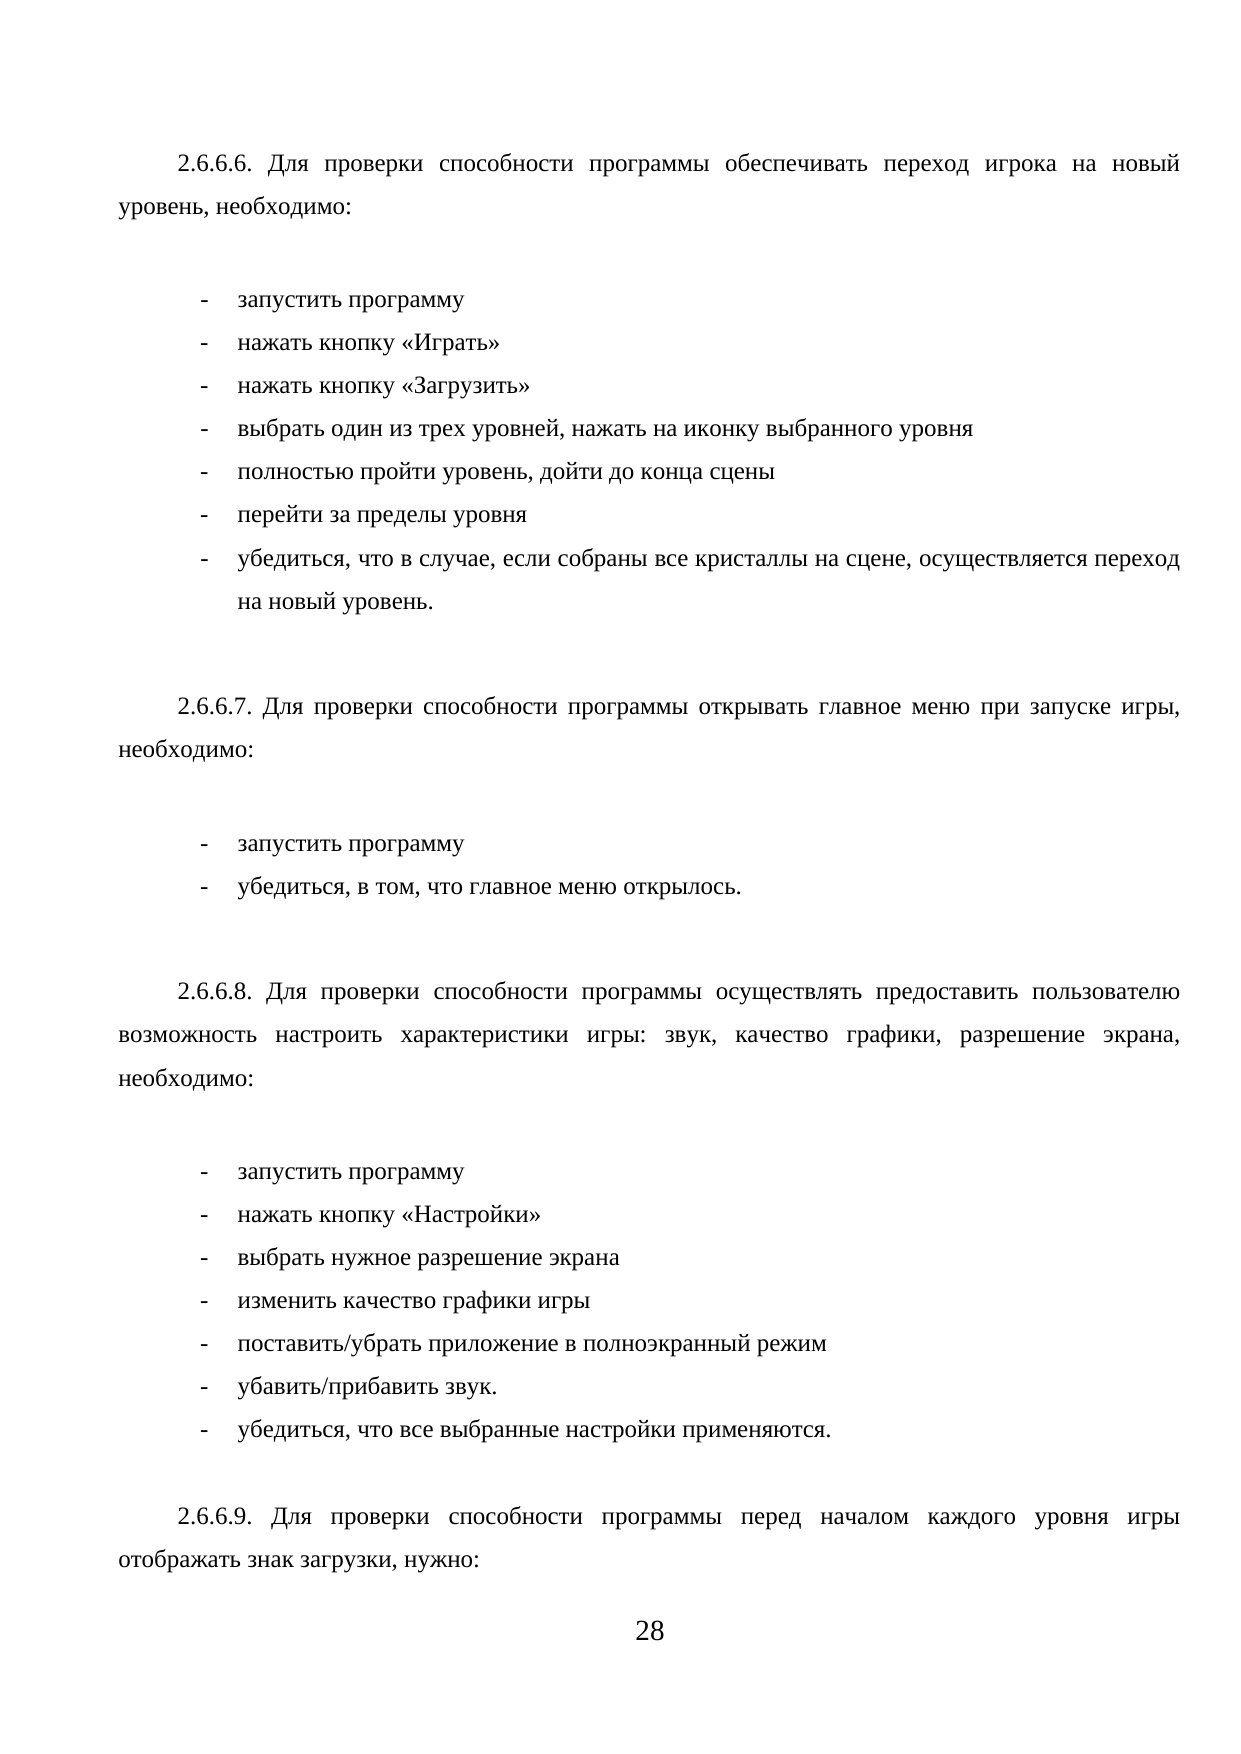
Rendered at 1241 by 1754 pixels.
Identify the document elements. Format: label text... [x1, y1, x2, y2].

list выбрать нужное разрешение экрана [200, 1242, 1181, 1271]
list убавить/прибавить звук. [200, 1371, 1181, 1400]
list поставить/убрать приложение в полноэкранный режим [200, 1328, 1181, 1357]
list убедиться, что в случае, если собраны все кристаллы на сцене, осуществляется переход на новый уровень. [200, 543, 1181, 614]
list нажать кнопку «Играть» [200, 327, 1181, 356]
list убедиться, в том, что главное меню открылось. [200, 871, 1181, 899]
subtitle 2.6.6.6. Для проверки способности программы обеспечивать переход игрока на новый уровень, необходимо: [118, 148, 1181, 219]
list нажать кнопку «Загрузить» [200, 370, 1181, 399]
list перейти за пределы уровня [200, 499, 1181, 528]
list нажать кнопку «Настройки» [200, 1199, 1181, 1228]
text 2.6.6.7. Для проверки способности программы открывать главное меню при запуске игры, необходимо: [118, 691, 1181, 763]
list выбрать один из трех уровней, нажать на иконку выбранного уровня [200, 413, 1181, 442]
list запустить программу [200, 828, 1181, 856]
list запустить программу [200, 1156, 1181, 1184]
text 2.6.6.9. Для проверки способности программы перед началом каждого уровня игры отображать знак загрузки, нужно: [118, 1501, 1181, 1573]
list изменить качество графики игры [200, 1285, 1181, 1314]
list полностью пройти уровень, дойти до конца сцены [200, 456, 1181, 485]
list убедиться, что все выбранные настройки применяются. [200, 1414, 1181, 1443]
text 2.6.6.8. Для проверки способности программы осуществлять предоставить пользователю возможность настроить характеристики игры: звук, качество графики, разрешение экрана, необходимо: [118, 976, 1181, 1091]
list запустить программу [200, 284, 1181, 313]
